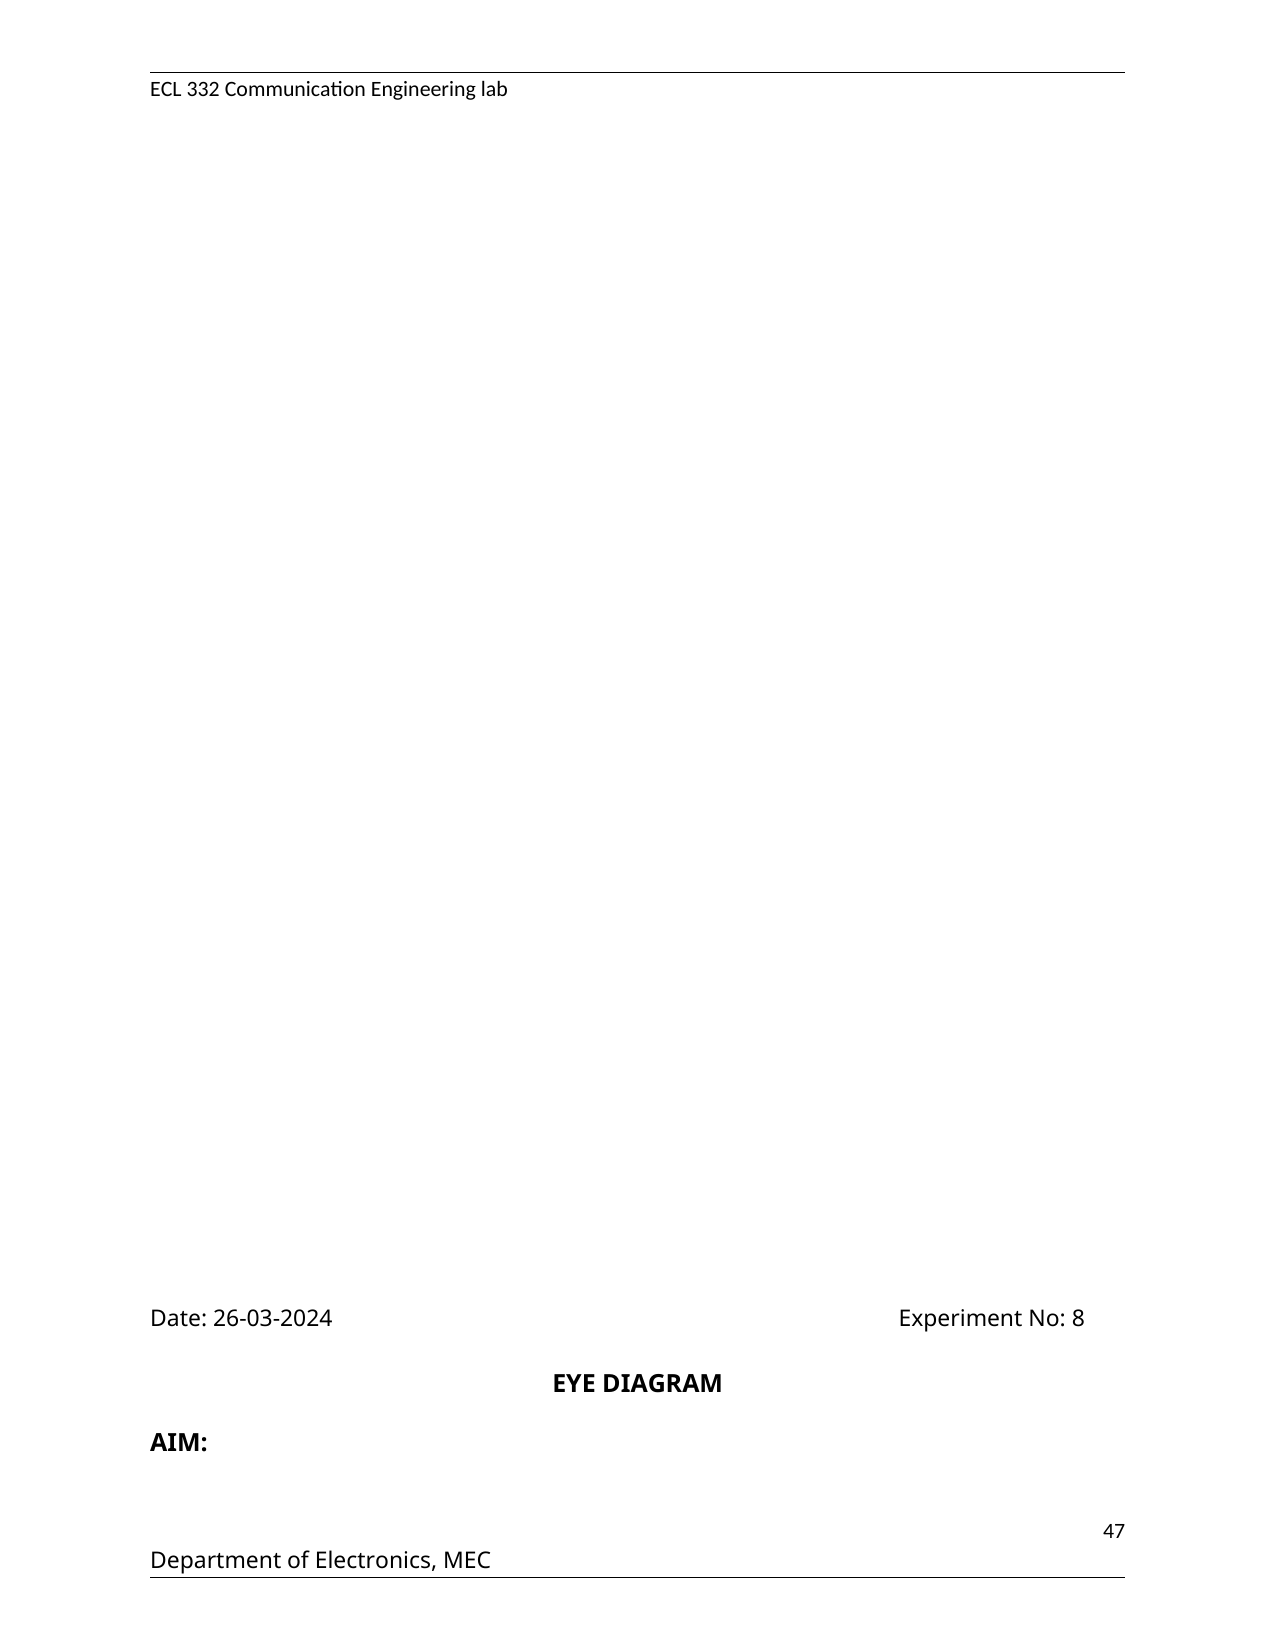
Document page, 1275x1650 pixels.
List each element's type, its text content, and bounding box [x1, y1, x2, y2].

text AIM: [150, 1424, 1125, 1459]
text Date: 26-03-2024 Experiment No: 8 [150, 1302, 1125, 1333]
text EYE DIAGRAM [150, 1365, 1125, 1399]
